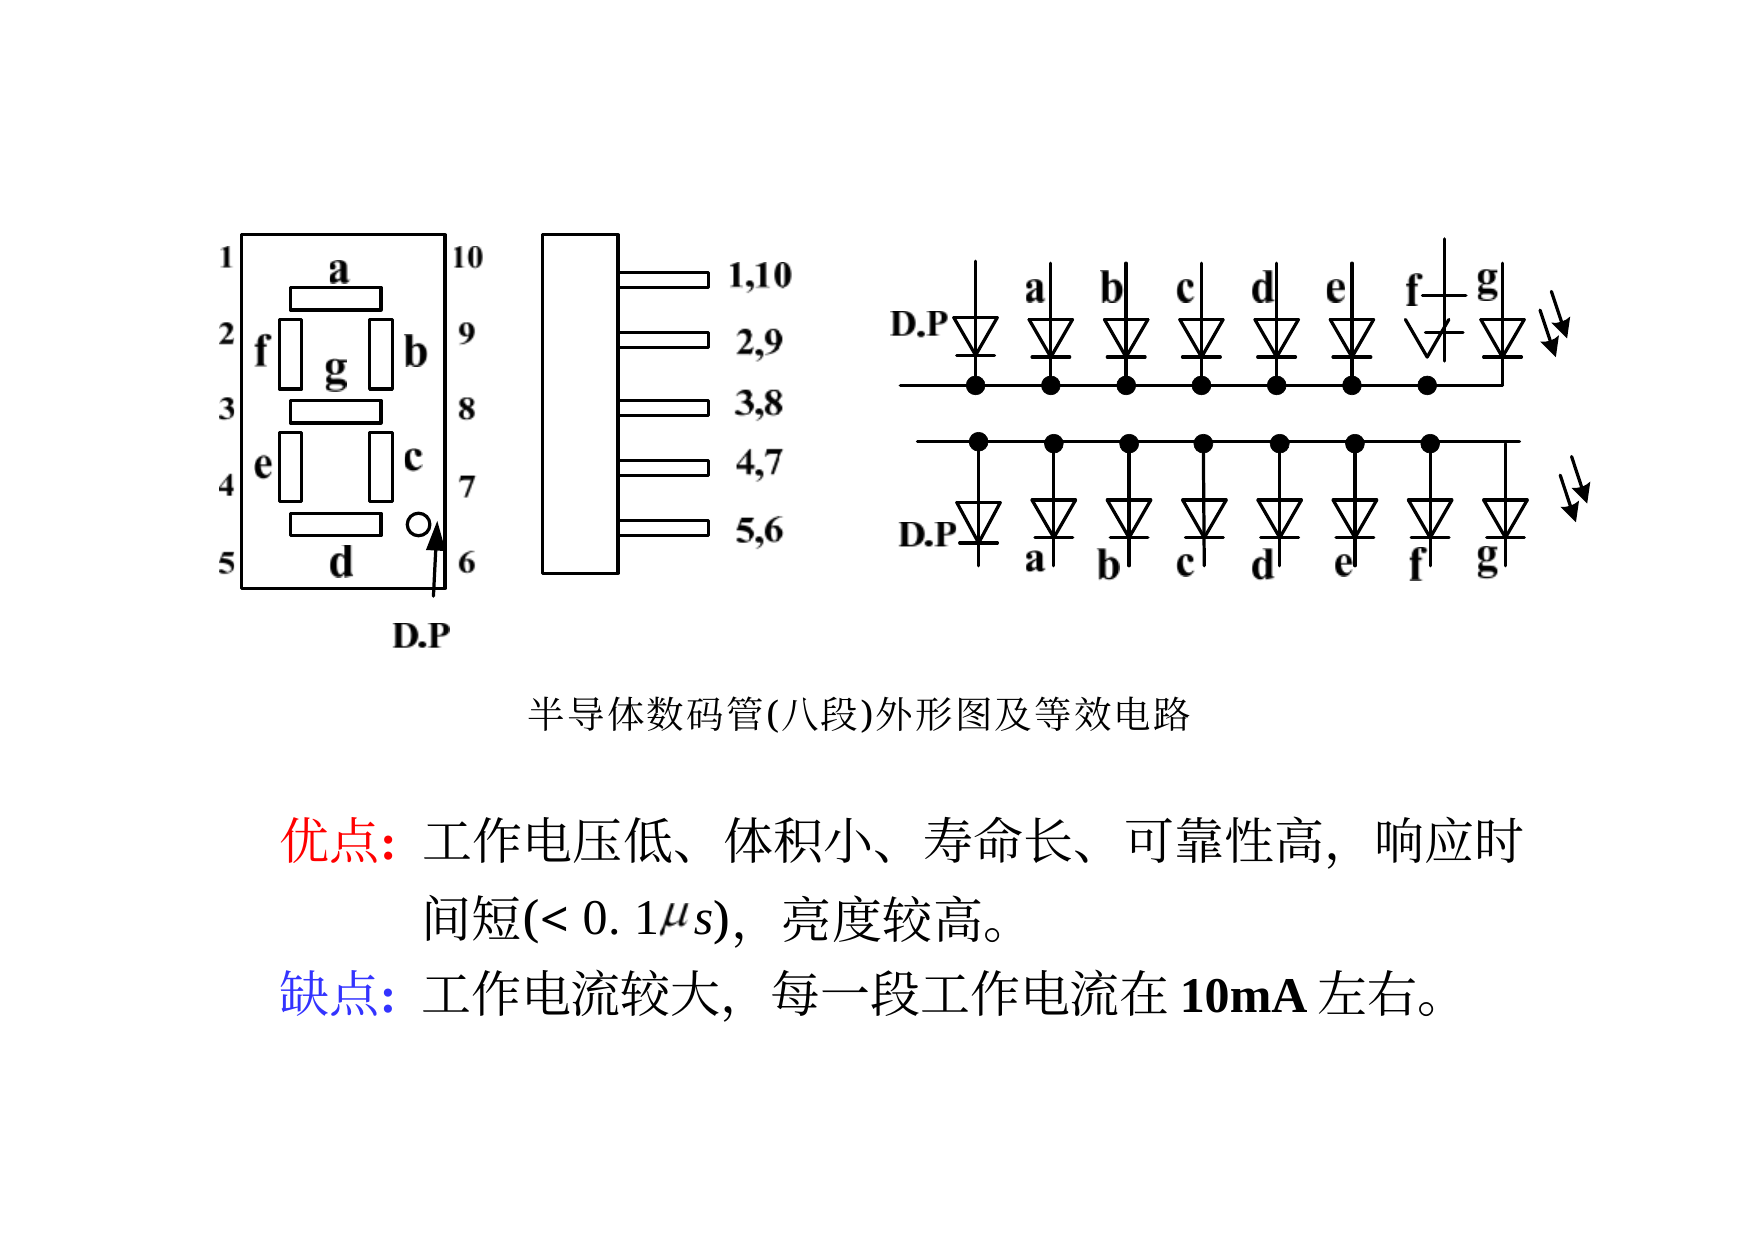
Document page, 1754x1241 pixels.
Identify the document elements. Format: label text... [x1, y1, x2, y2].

picture [325, 358, 347, 392]
picture [392, 623, 450, 698]
picture [404, 448, 423, 472]
picture [898, 522, 957, 596]
picture [1334, 553, 1353, 577]
text 优点: 工作电压低、体积小、寿命长、可靠性高，响应时 间短(< 0. 1s)，亮度较高。 [279, 802, 1525, 954]
picture [329, 260, 351, 284]
picture [1405, 273, 1424, 306]
text 半导体数码管(八段)外形图及等效电路 [528, 689, 1573, 738]
picture [1477, 546, 1499, 580]
picture [453, 246, 483, 684]
picture [1096, 548, 1120, 581]
picture [219, 246, 235, 682]
picture [1251, 548, 1276, 581]
picture [1176, 553, 1195, 577]
picture [329, 545, 354, 578]
picture [254, 333, 273, 480]
text 缺点: 工作电流较大，每一段工作电流在10mA左右。 [279, 960, 1573, 1026]
picture [1409, 547, 1428, 581]
picture [403, 334, 428, 367]
picture [659, 903, 694, 938]
picture [1251, 270, 1276, 303]
picture [1326, 279, 1345, 303]
picture [729, 262, 792, 671]
picture [890, 311, 948, 386]
picture [1100, 270, 1124, 303]
picture [1026, 279, 1047, 303]
picture [1477, 268, 1499, 301]
picture [1026, 550, 1047, 573]
picture [1176, 279, 1195, 303]
